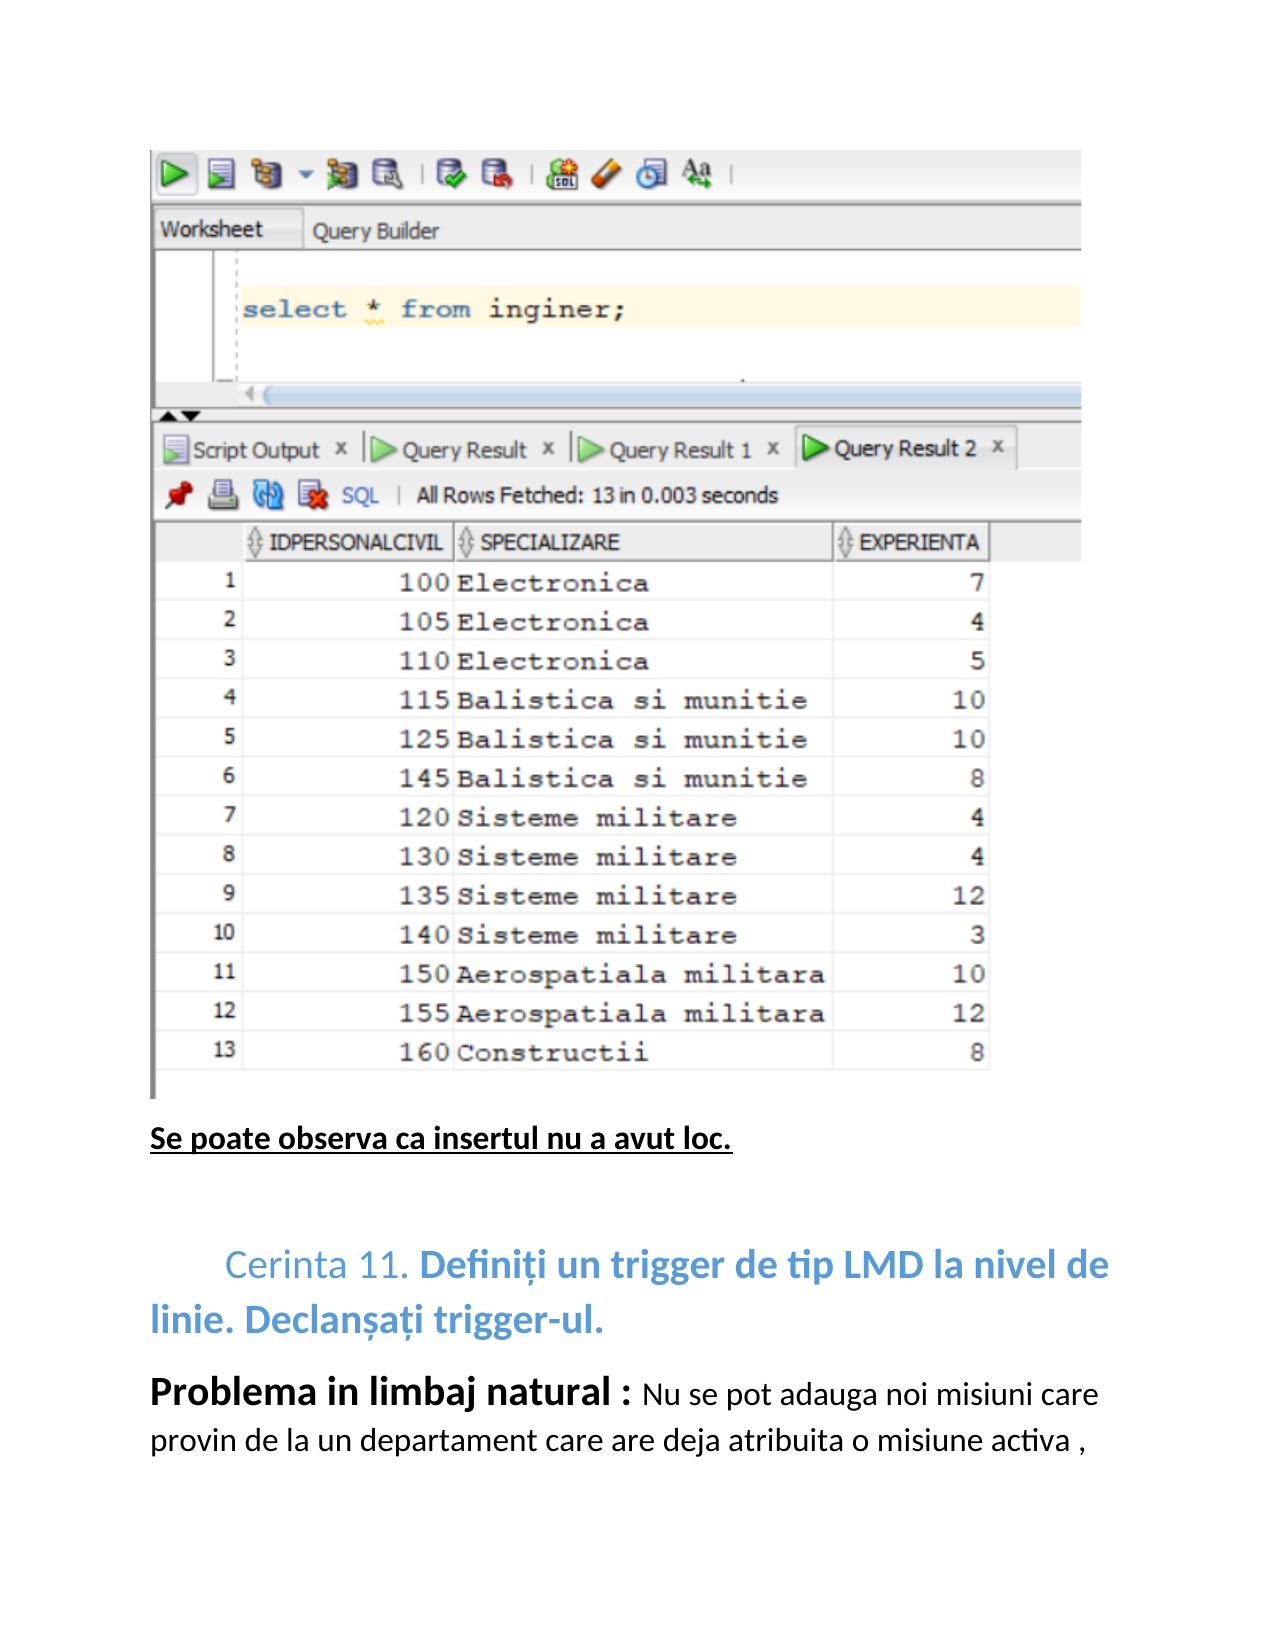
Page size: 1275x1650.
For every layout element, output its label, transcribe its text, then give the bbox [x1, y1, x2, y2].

text Se poate observa ca insertul nu a avut loc. [150, 1117, 1125, 1158]
picture [150, 150, 1082, 1099]
subtitle Cerinta 11. Definiți un trigger de tip LMD la nivel de linie. Declanșați trigger-ul. [150, 1238, 1125, 1344]
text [150, 1365, 1125, 1460]
